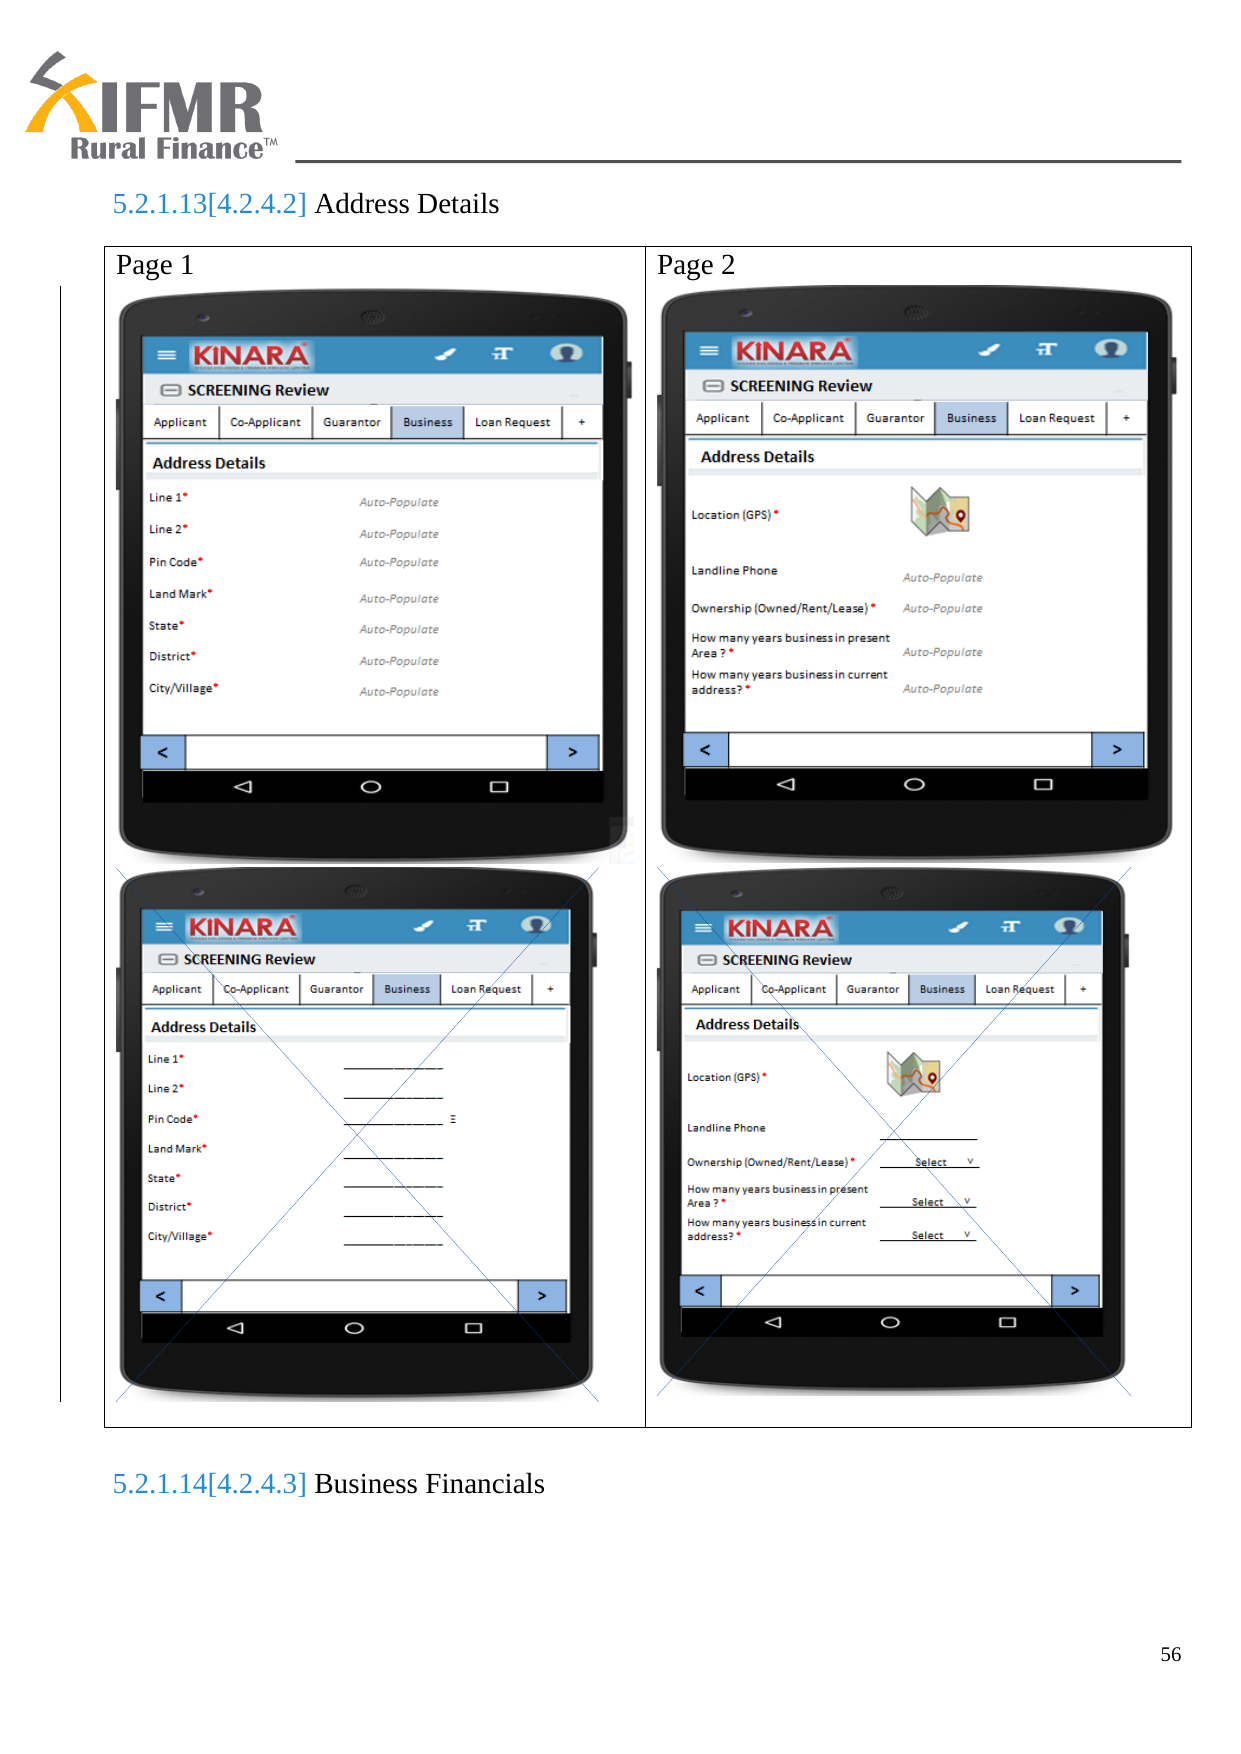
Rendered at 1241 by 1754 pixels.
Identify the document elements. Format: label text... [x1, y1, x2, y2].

picture [656, 285, 1180, 863]
table_header Page 2 [646, 247, 1191, 1427]
list Business Financials [112, 1466, 1181, 1500]
picture [117, 1136, 597, 1402]
picture [115, 869, 356, 1401]
picture [658, 866, 1130, 1130]
picture [18, 45, 284, 166]
table_header Page 1 [105, 247, 645, 1427]
picture [658, 1133, 1130, 1396]
picture [656, 868, 893, 1395]
picture [117, 867, 598, 1133]
list Address Details [112, 187, 1181, 220]
picture [895, 868, 1132, 1395]
picture [115, 285, 634, 864]
picture [359, 869, 599, 1400]
